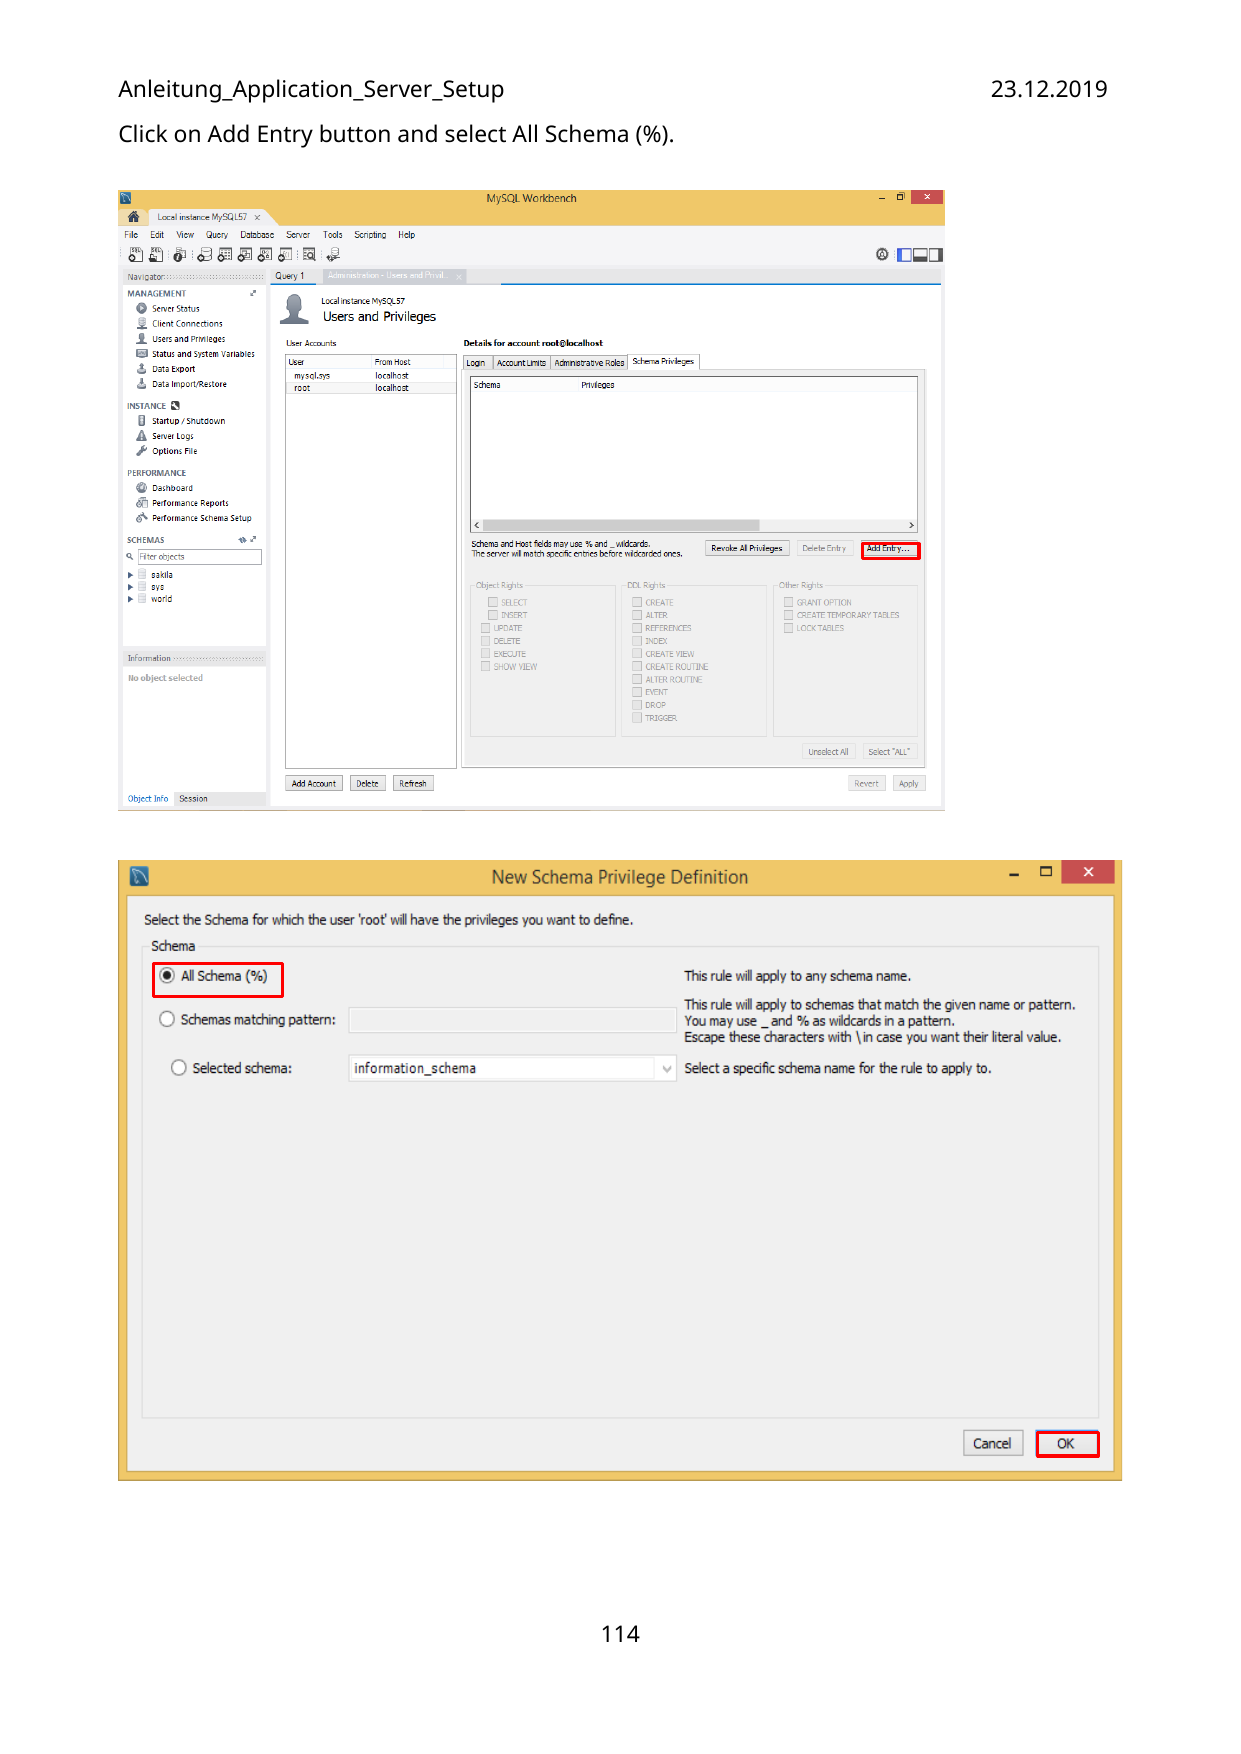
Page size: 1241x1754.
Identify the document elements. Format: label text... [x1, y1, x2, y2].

text Click on Add Entry button and select All Schema (%). [118, 118, 1122, 149]
picture [118, 190, 945, 811]
picture [118, 860, 1123, 1481]
